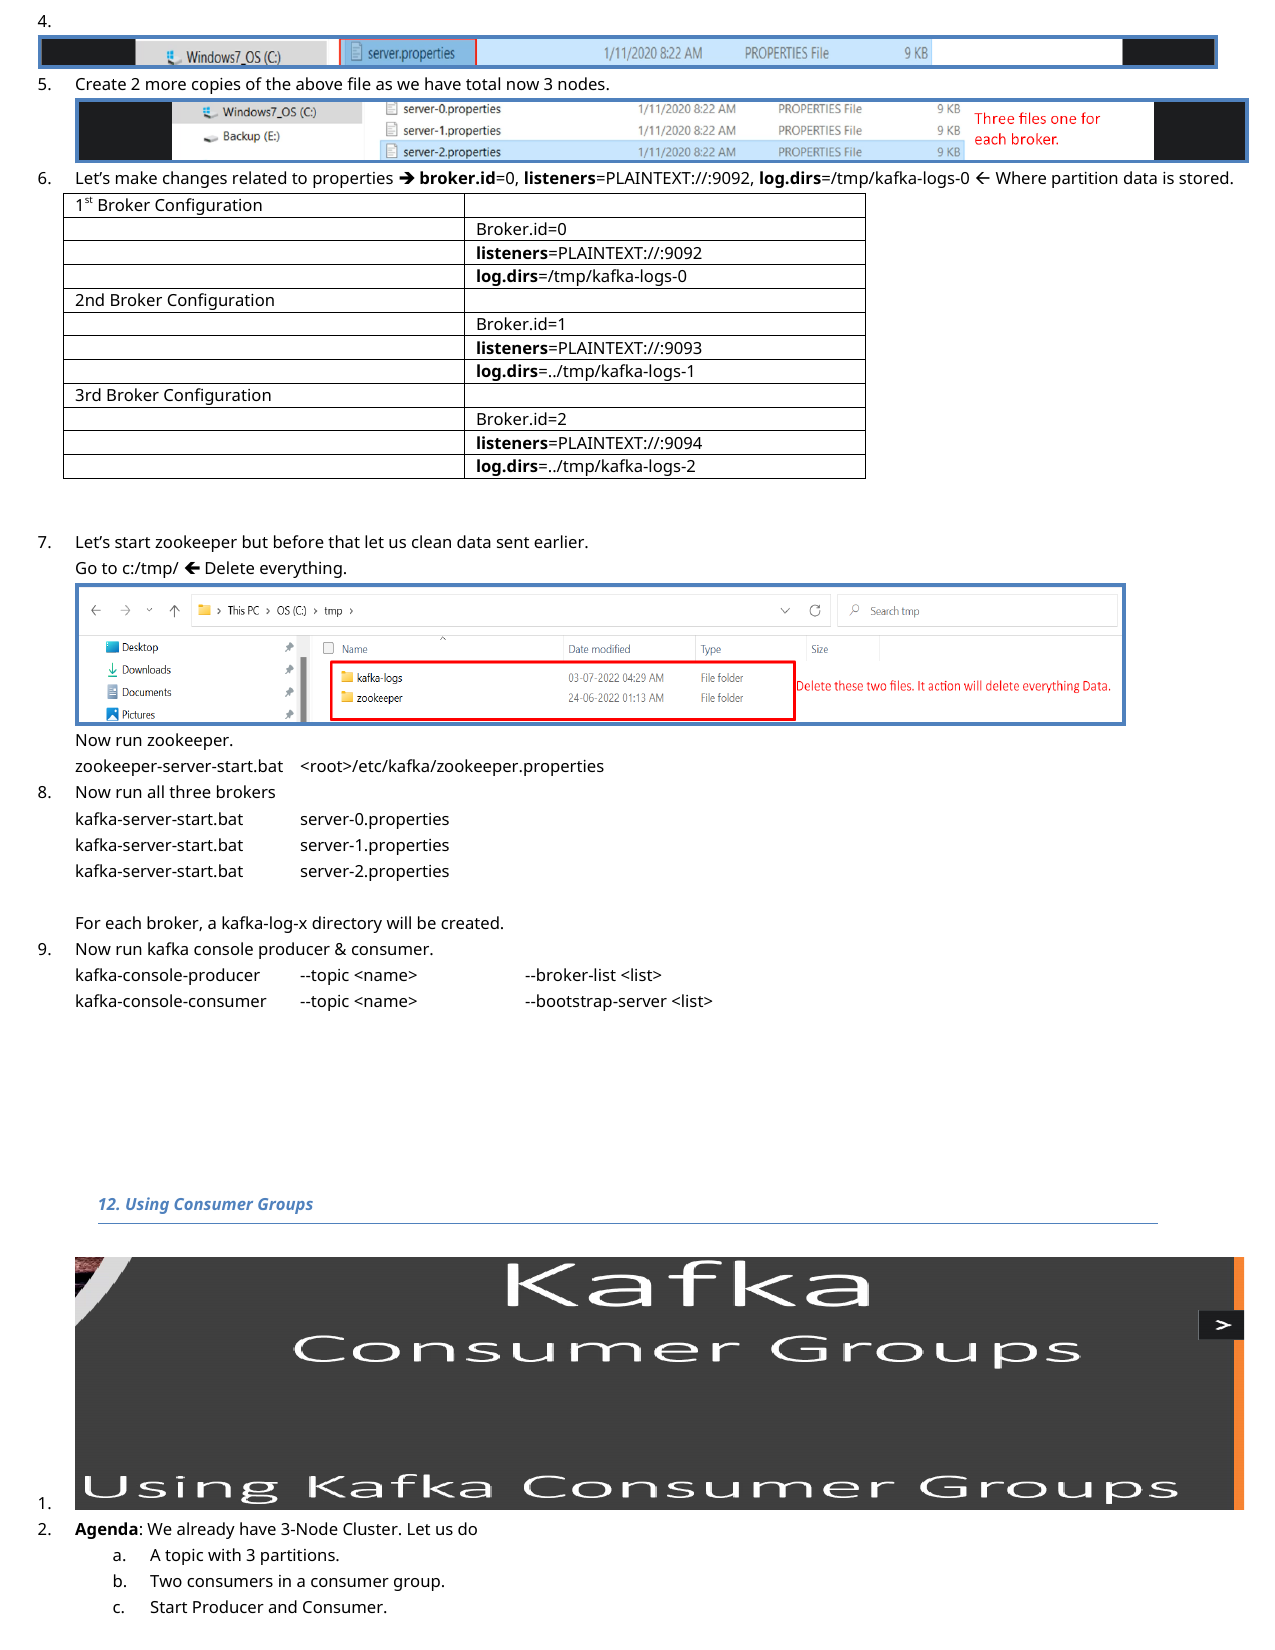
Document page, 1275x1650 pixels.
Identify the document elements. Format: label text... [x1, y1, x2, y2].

table_cell [465, 289, 865, 312]
table_cell log.dirs=/tmp/kafka-logs-0 [465, 265, 865, 288]
table_header 1st Broker Configuration [64, 194, 464, 217]
list Agenda: We already have 3-Node Cluster. Let us do [37, 1518, 1255, 1540]
list Two consumers in a consumer group. [112, 1570, 1255, 1592]
list A topic with 3 partitions. [112, 1544, 1255, 1566]
table_cell [64, 218, 464, 240]
table_cell Broker.id=0 [465, 218, 865, 240]
table_cell [64, 360, 464, 383]
list Now run kafka console producer & consumer. kafka-console-producer --topic <name> --broker-list <list> kafka-console-consumer --topic <name> --bootstrap-server <list> [37, 937, 1255, 1012]
picture [79, 587, 1122, 722]
table_cell [64, 455, 464, 478]
table_cell log.dirs=../tmp/kafka-logs-2 [465, 455, 865, 478]
table_cell [64, 431, 464, 454]
table_cell Broker.id=2 [465, 408, 865, 430]
list Now run all three brokers kafka-server-start.bat server-0.properties [37, 781, 1255, 830]
table_cell Broker.id=1 [465, 313, 865, 335]
table_cell [465, 384, 865, 407]
table_header [465, 194, 865, 217]
table_cell 3rd Broker Configuration [64, 384, 464, 407]
table_cell [64, 241, 464, 264]
table_cell listeners=PLAINTEXT://:9093 [465, 336, 865, 359]
table_cell [64, 313, 464, 335]
table_cell [64, 336, 464, 359]
table_cell [64, 408, 464, 430]
picture [79, 102, 1245, 160]
text 12. Using Consumer Groups [97, 1192, 1158, 1224]
list kafka-server-start.bat server-1.properties [75, 833, 1255, 856]
table_cell log.dirs=../tmp/kafka-logs-1 [465, 360, 865, 383]
table_cell [64, 265, 464, 288]
list Let’s make changes related to properties broker.id=0, listeners=PLAINTEXT://:9092, log.dirs=/tmp/kafka-logs-0 Where partition data is stored. [37, 167, 1255, 189]
list Start Producer and Consumer. [112, 1596, 1255, 1618]
table_cell listeners=PLAINTEXT://:9092 [465, 241, 865, 264]
list kafka-server-start.bat server-2.properties For each broker, a kafka-log-x directory will be created. [75, 859, 1255, 934]
picture [75, 1257, 1245, 1510]
picture [41, 39, 1215, 65]
table_cell 2nd Broker Configuration [64, 289, 464, 312]
table_cell listeners=PLAINTEXT://:9094 [465, 431, 865, 454]
